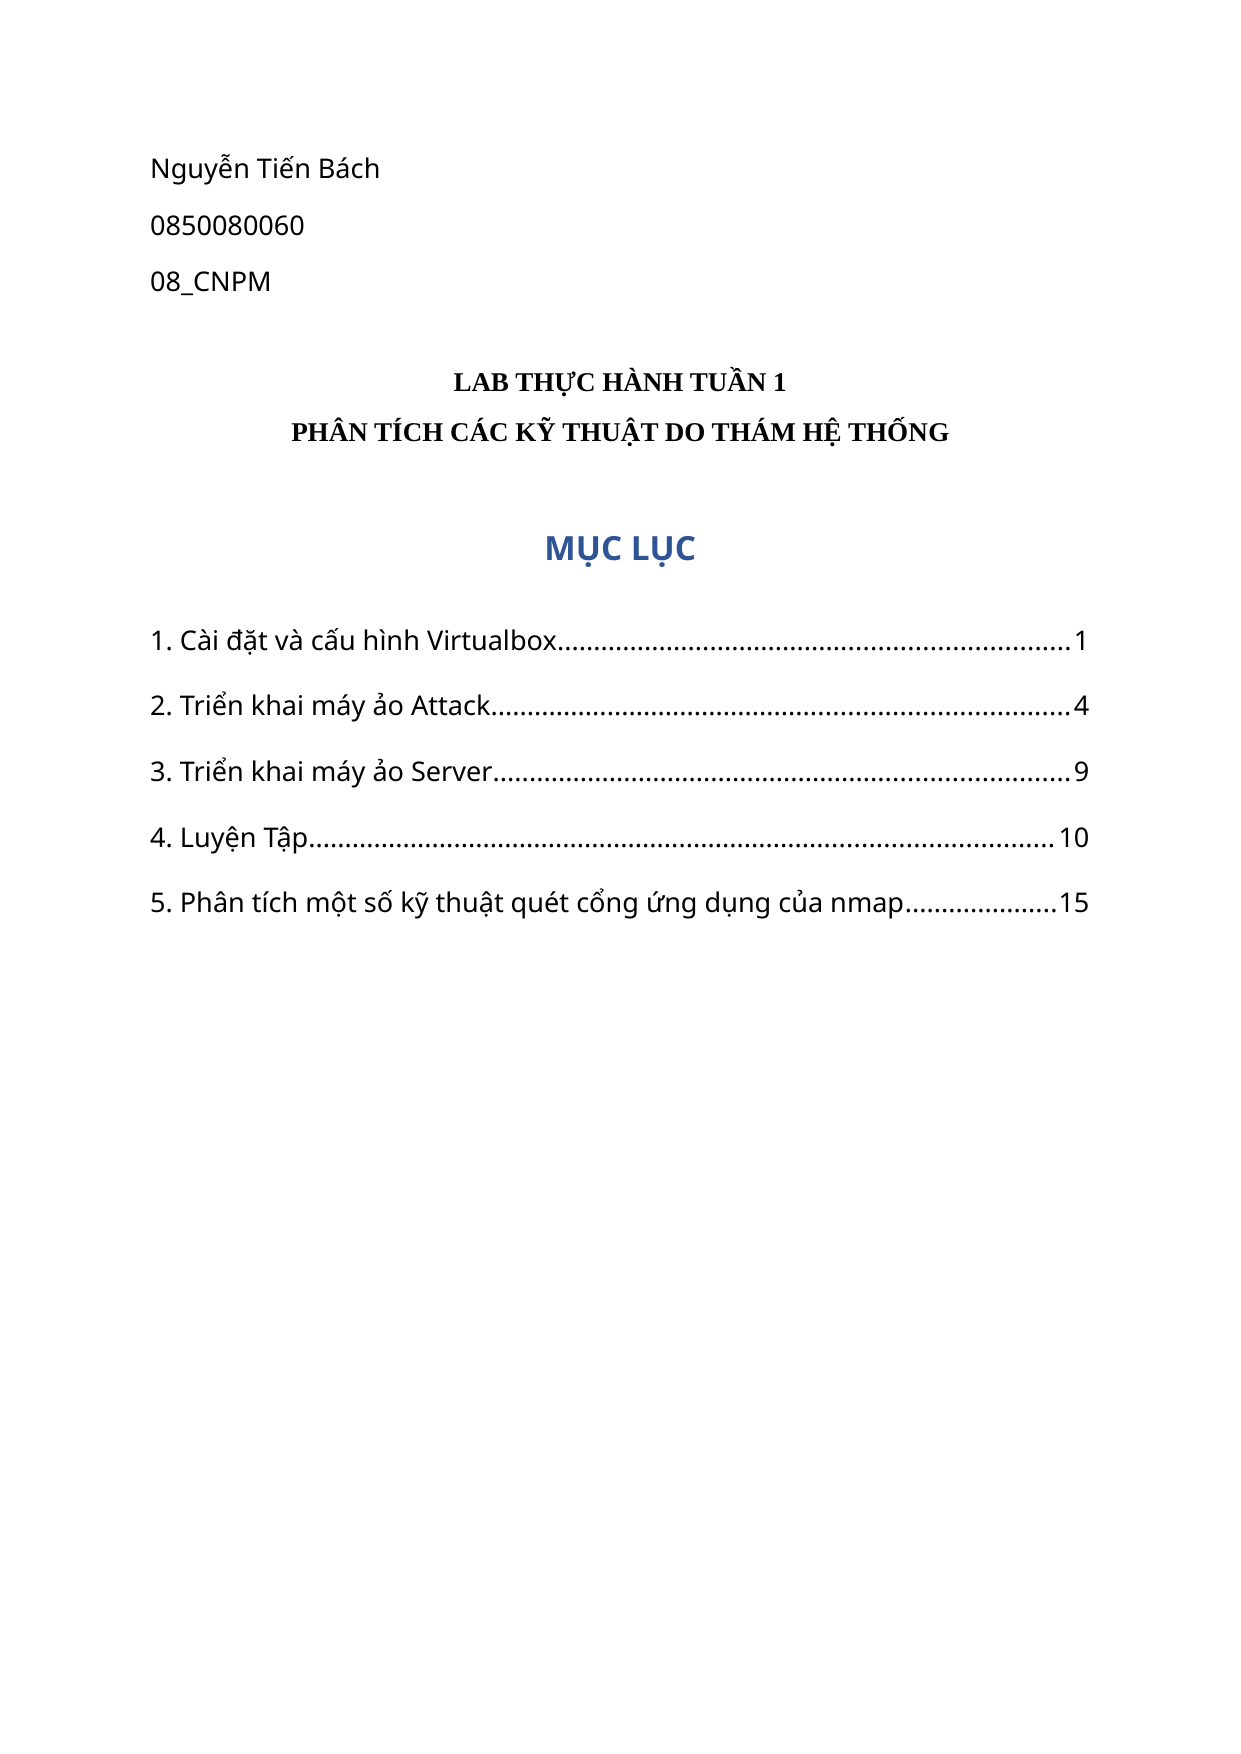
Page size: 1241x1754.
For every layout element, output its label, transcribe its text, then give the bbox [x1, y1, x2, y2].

text 08_CNPM [150, 263, 1090, 300]
text PHÂN TÍCH CÁC KỸ THUẬT DO THÁM HỆ THỐNG [150, 416, 1090, 448]
text LAB THỰC HÀNH TUẦN 1 [150, 366, 1090, 397]
text Nguyễn Tiến Bách [150, 150, 1090, 187]
text 0850080060 [150, 206, 1090, 243]
